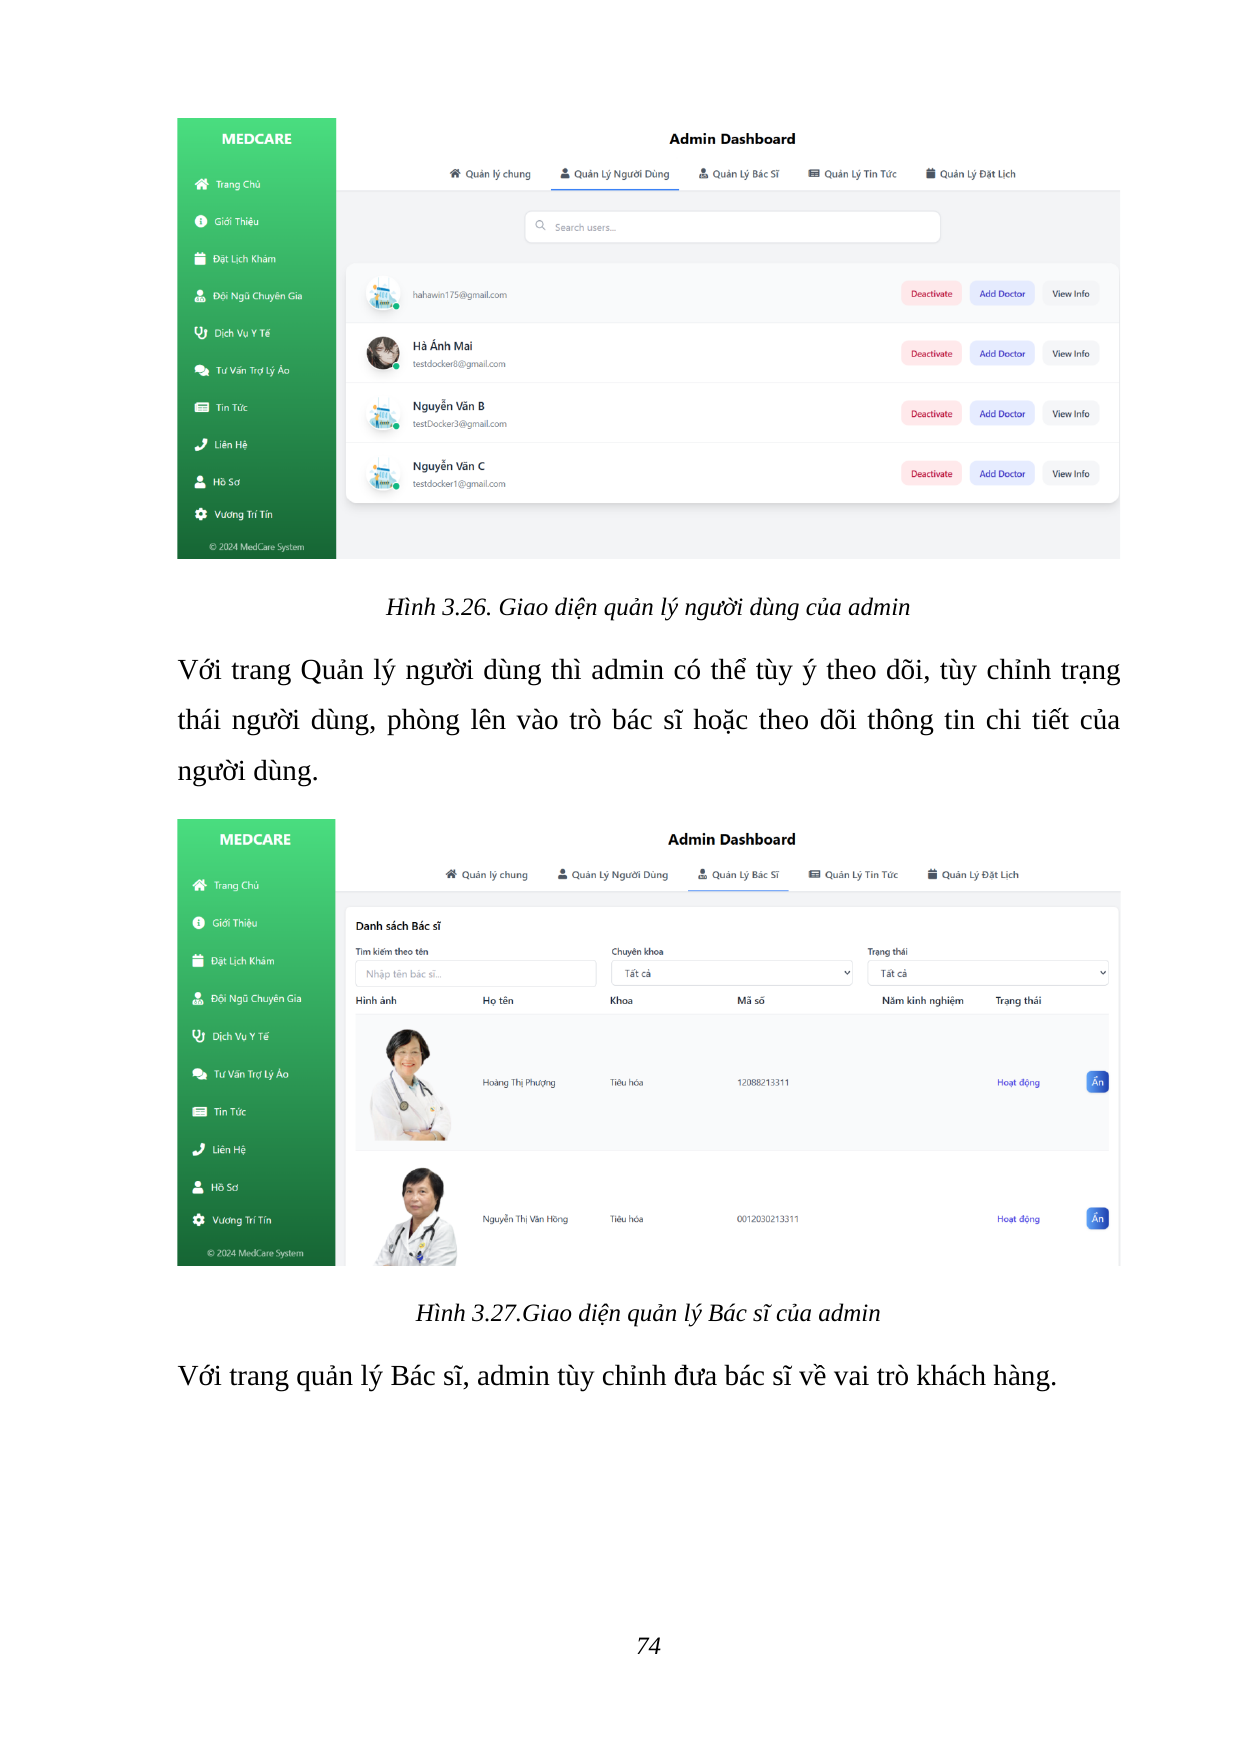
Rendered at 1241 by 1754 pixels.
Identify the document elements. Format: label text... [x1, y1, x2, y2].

text Hình 3.26. Giao diện quản lý người dùng của admin [177, 592, 1122, 621]
text Với trang Quản lý người dùng thì admin có thể tùy ý theo dõi, tùy chỉnh trạng thái người dùng, phòng lên vào trò bác sĩ hoặc theo dõi thông tin chi tiết của người dùng. [177, 652, 1122, 786]
text Hình 3.27.Giao diện quản lý Bác sĩ của admin [177, 1298, 1122, 1327]
text Với trang quản lý Bác sĩ, admin tùy chỉnh đưa bác sĩ về vai trò khách hàng. [177, 1358, 1122, 1392]
picture [177, 819, 1121, 1266]
picture [177, 118, 1121, 559]
